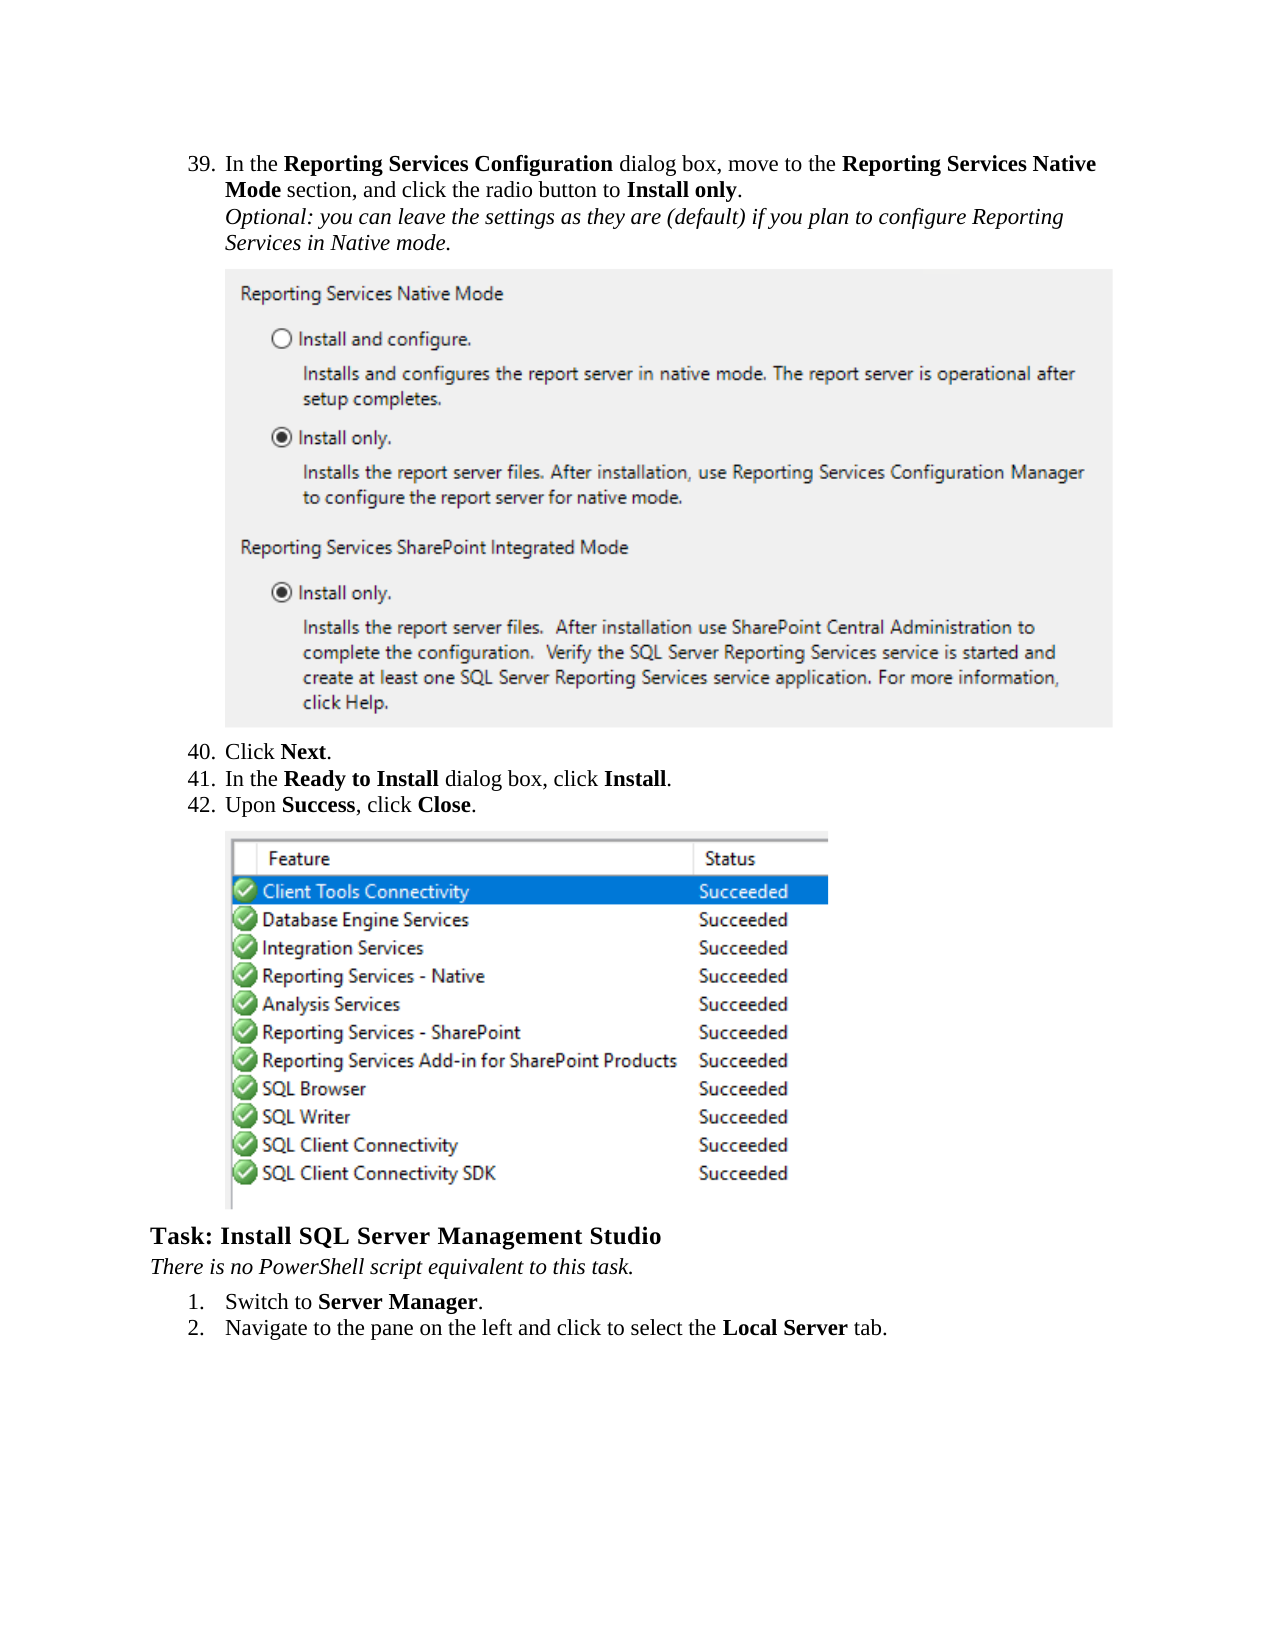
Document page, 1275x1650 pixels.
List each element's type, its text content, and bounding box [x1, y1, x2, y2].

picture [225, 255, 1113, 739]
list Switch to Server Manager. [187, 1288, 1125, 1314]
list In the Reporting Services Configuration dialog box, move to the Reporting Services Native Mode section, and click the radio button to Install only. [187, 150, 1125, 203]
list In the Ready to Install dialog box, click Install. [187, 764, 1125, 791]
list Navigate to the pane on the left and click to select the Local Server tab. [187, 1314, 1125, 1341]
text There is no PowerShell script equivalent to this task. [150, 1253, 1125, 1280]
list Upon Success, click Close. [187, 791, 1125, 817]
list Optional: you can leave the settings as they are (default) if you plan to configure Reporting Services in Native mode. [225, 203, 1125, 255]
list Click Next. [187, 738, 1125, 764]
subtitle Task: Install SQL Server Management Studio [150, 1221, 1125, 1250]
picture [225, 817, 829, 1213]
